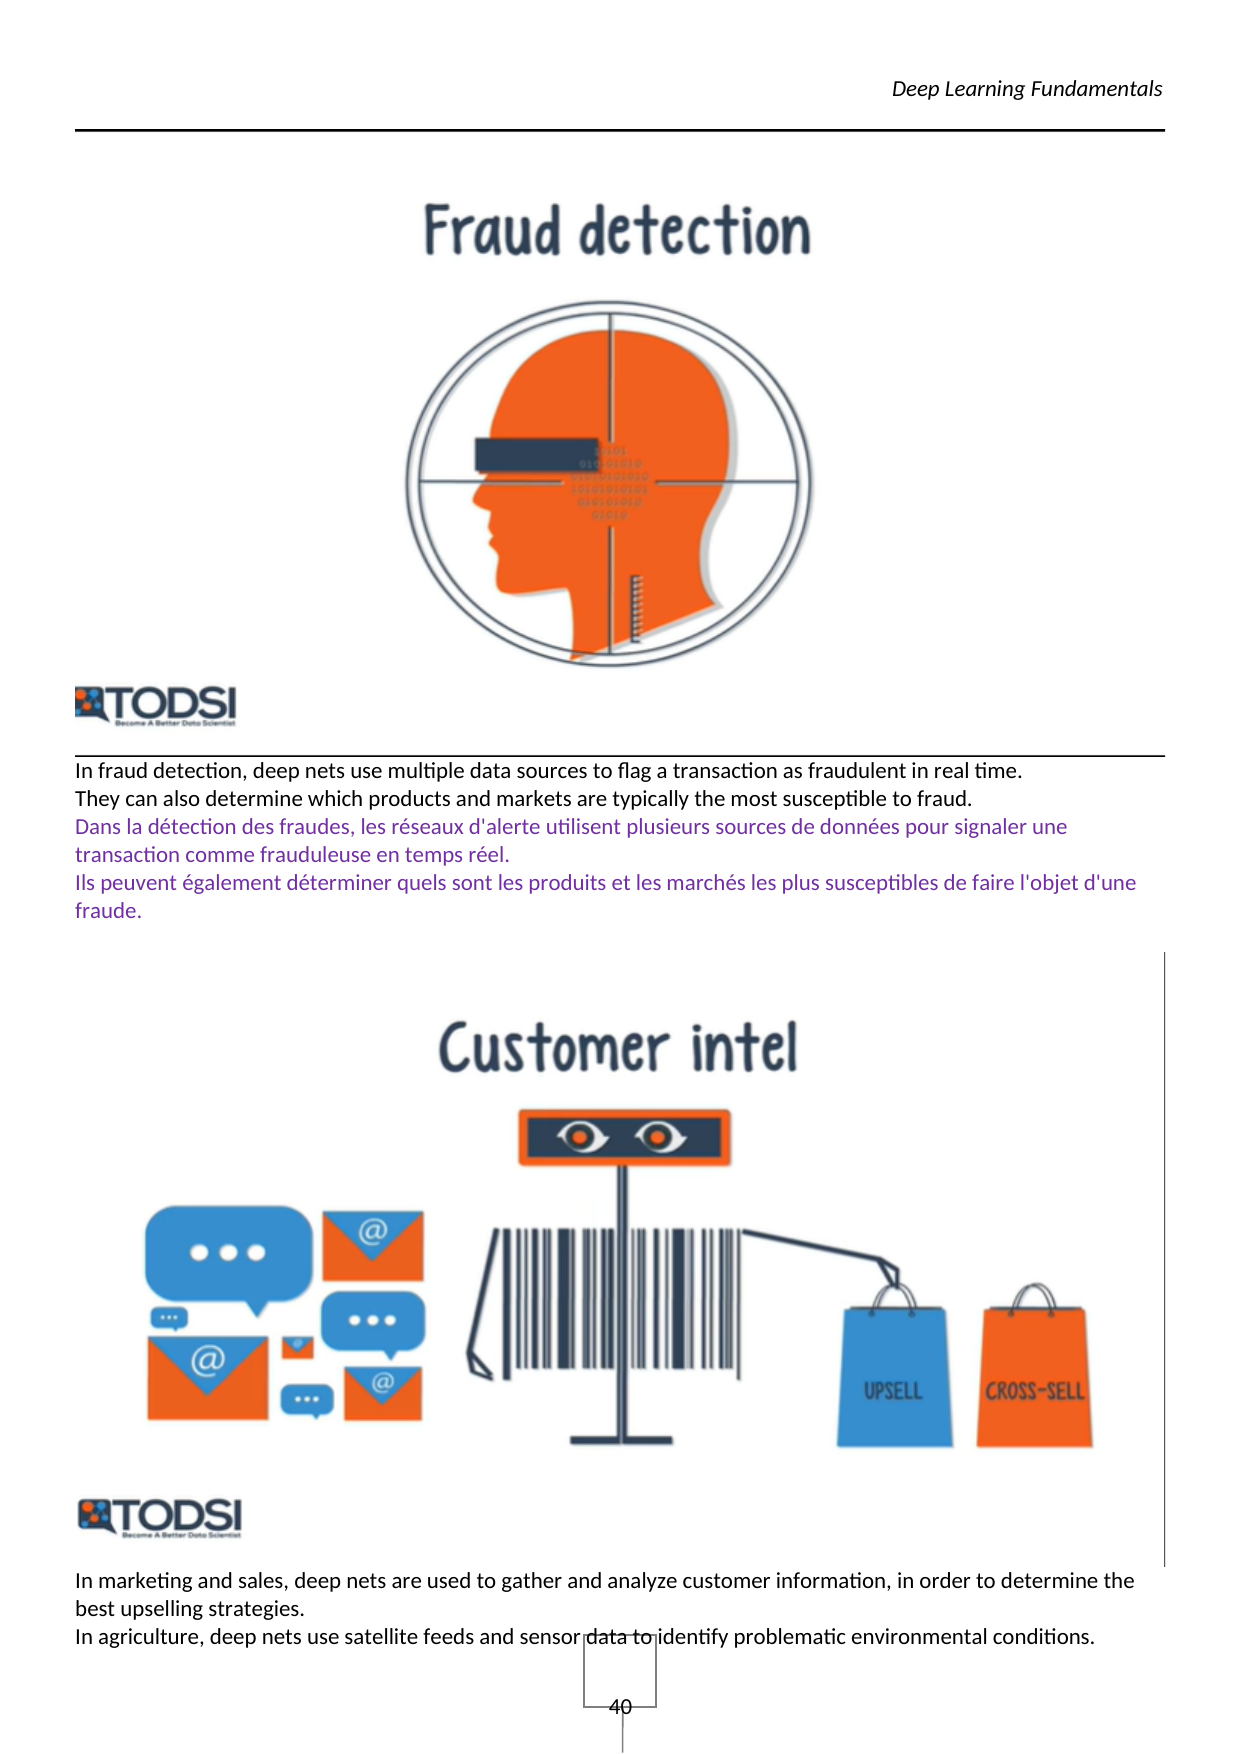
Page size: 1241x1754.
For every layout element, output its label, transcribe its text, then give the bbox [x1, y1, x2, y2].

text They can also determine which products and markets are typically the most susceptible to fraud. [75, 784, 1165, 812]
text In marketing and sales, deep nets are used to gather and analyze customer information, in order to determine the best upselling strategies. [75, 1567, 1165, 1622]
text In fraud detection, deep nets use multiple data sources to flag a transaction as fraudulent in real time. [75, 757, 1165, 784]
picture [75, 952, 1166, 1567]
text Ils peuvent également déterminer quels sont les produits et les marchés les plus susceptibles de faire l'objet d'une fraude. [75, 868, 1165, 924]
text Dans la détection des fraudes, les réseaux d'alerte utilisent plusieurs sources de données pour signaler une transaction comme frauduleuse en temps réel. [75, 812, 1165, 868]
picture [75, 129, 1166, 757]
text In agriculture, deep nets use satellite feeds and sensor data to identify problematic environmental conditions. [75, 1622, 1165, 1651]
